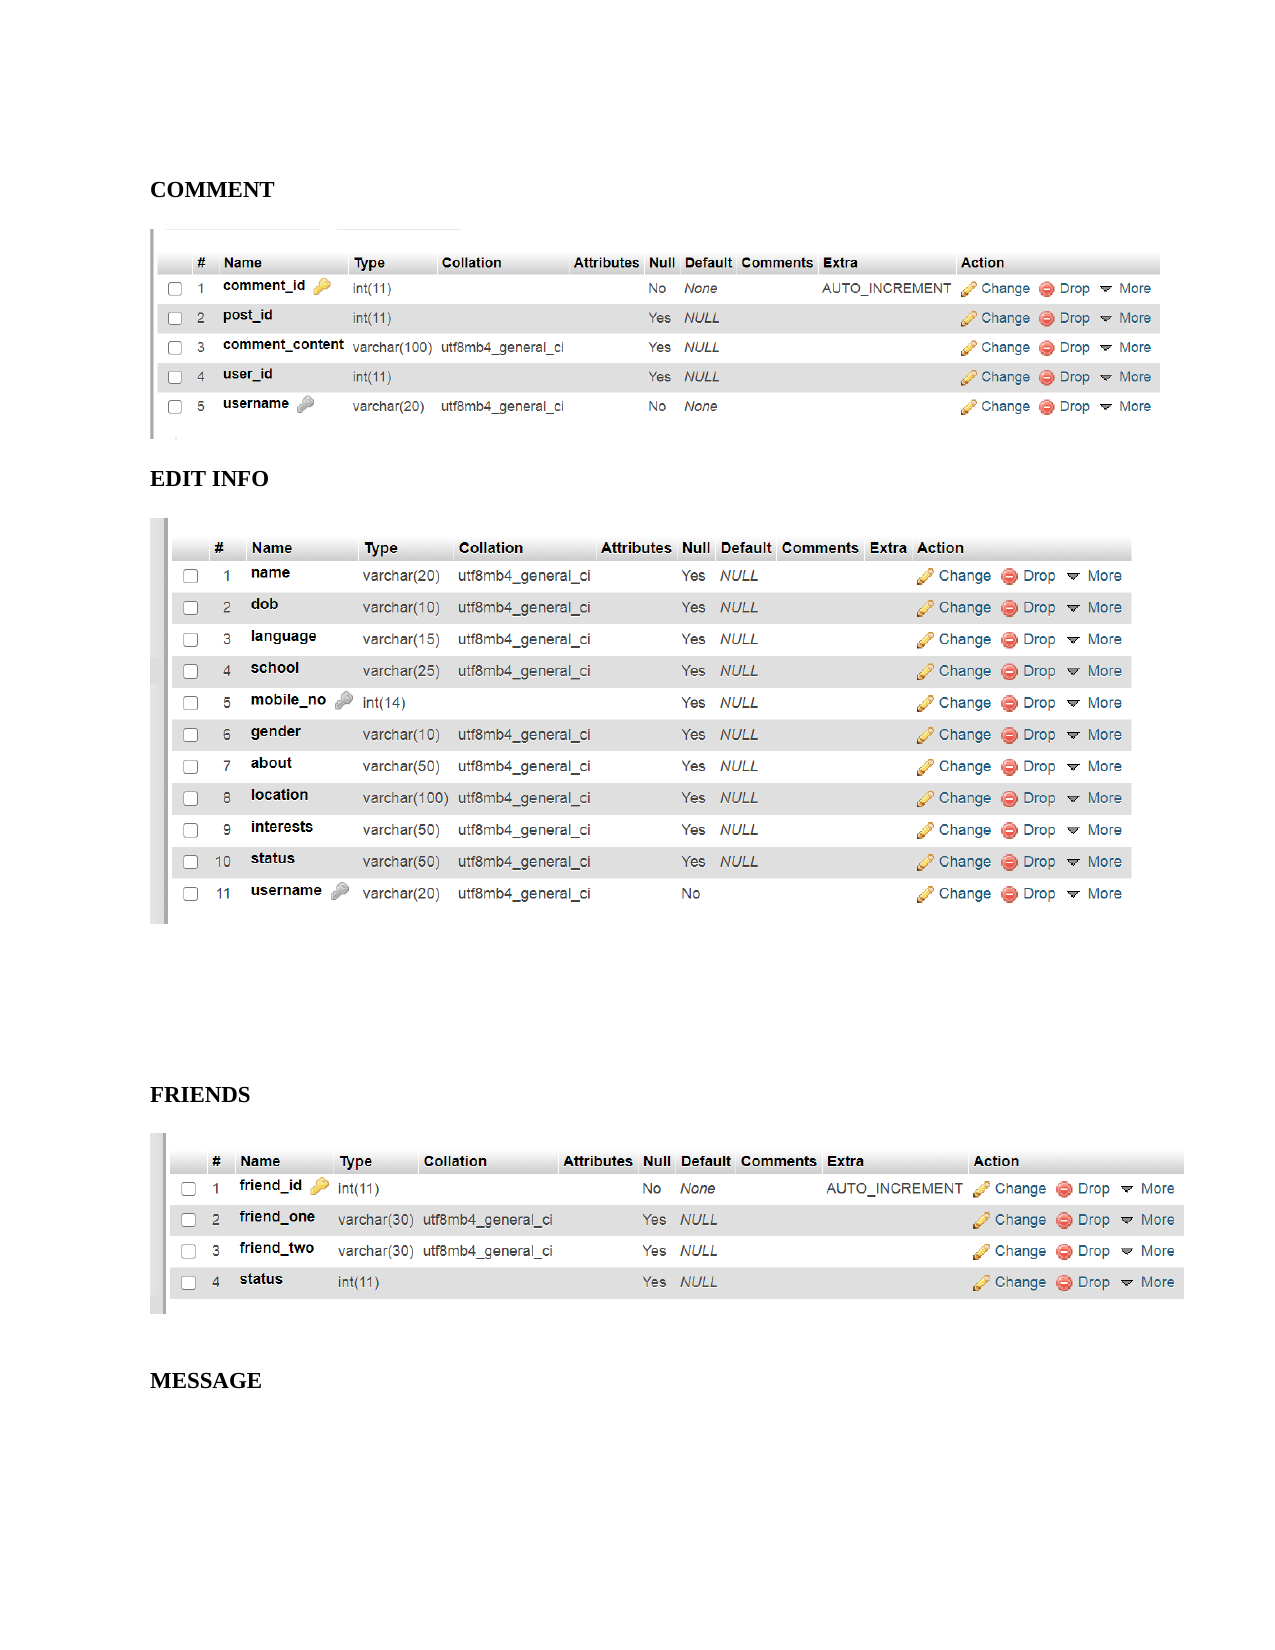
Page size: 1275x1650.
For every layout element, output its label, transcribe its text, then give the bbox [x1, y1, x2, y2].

picture [150, 1133, 1230, 1314]
text COMMENT [150, 176, 1125, 203]
text FRIENDS [150, 1081, 1125, 1108]
text MESSAGE [150, 1367, 1125, 1393]
picture [150, 229, 1197, 439]
text EDIT INFO [150, 465, 1125, 492]
picture [150, 518, 1172, 924]
